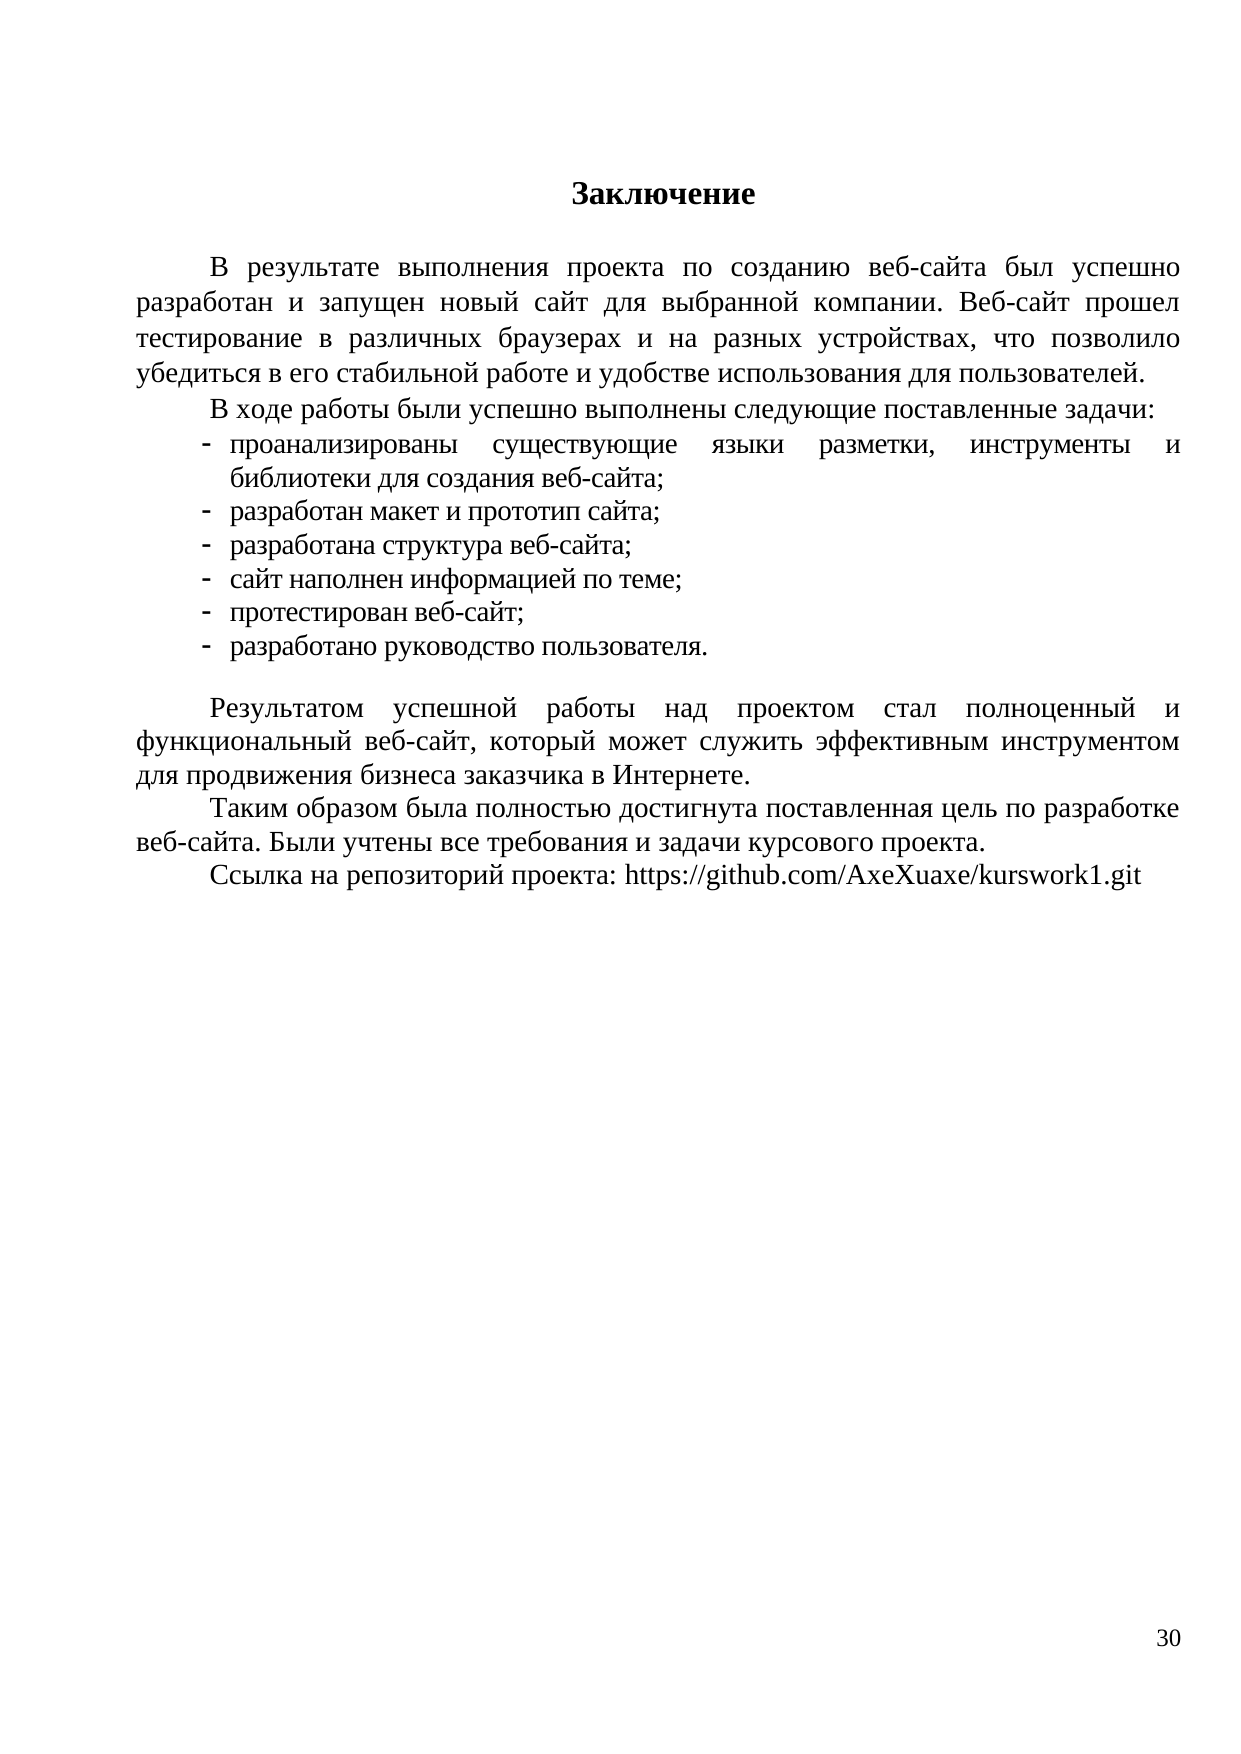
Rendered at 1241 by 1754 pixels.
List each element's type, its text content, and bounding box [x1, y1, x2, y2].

text Таким образом была полностью достигнута поставленная цель по разработке веб-сайта. Были учтены все требования и задачи курсового проекта. [136, 790, 1181, 857]
list сайт наполнен информацией по теме; [201, 561, 1181, 594]
list разработано руководство пользователя. [201, 628, 1181, 662]
list протестирован веб-сайт; [201, 594, 1181, 628]
list разработан макет и прототип сайта; [201, 493, 1181, 527]
text Результатом успешной работы над проектом стал полноценный и функциональный веб-сайт, который может служить эффективным инструментом для продвижения бизнеса заказчика в Интернете. [136, 690, 1181, 790]
text В ходе работы были успешно выполнены следующие поставленные задачи: [136, 391, 1181, 424]
text Заключение [136, 173, 1181, 211]
list проанализированы существующие языки разметки, инструменты и библиотеки для создания веб-сайта; [201, 426, 1181, 493]
text В результате выполнения проекта по созданию веб-сайта был успешно разработан и запущен новый сайт для выбранной компании. Веб-сайт прошел тестирование в различных браузерах и на разных устройствах, что позволило убедиться в его стабильной работе и удобстве использования для пользователей. [136, 249, 1181, 389]
list разработана структура веб-сайта; [201, 527, 1181, 561]
text Ссылка на репозиторий проекта: https://github.com/AxeXuaxe/kurswork1.git [136, 857, 1181, 891]
